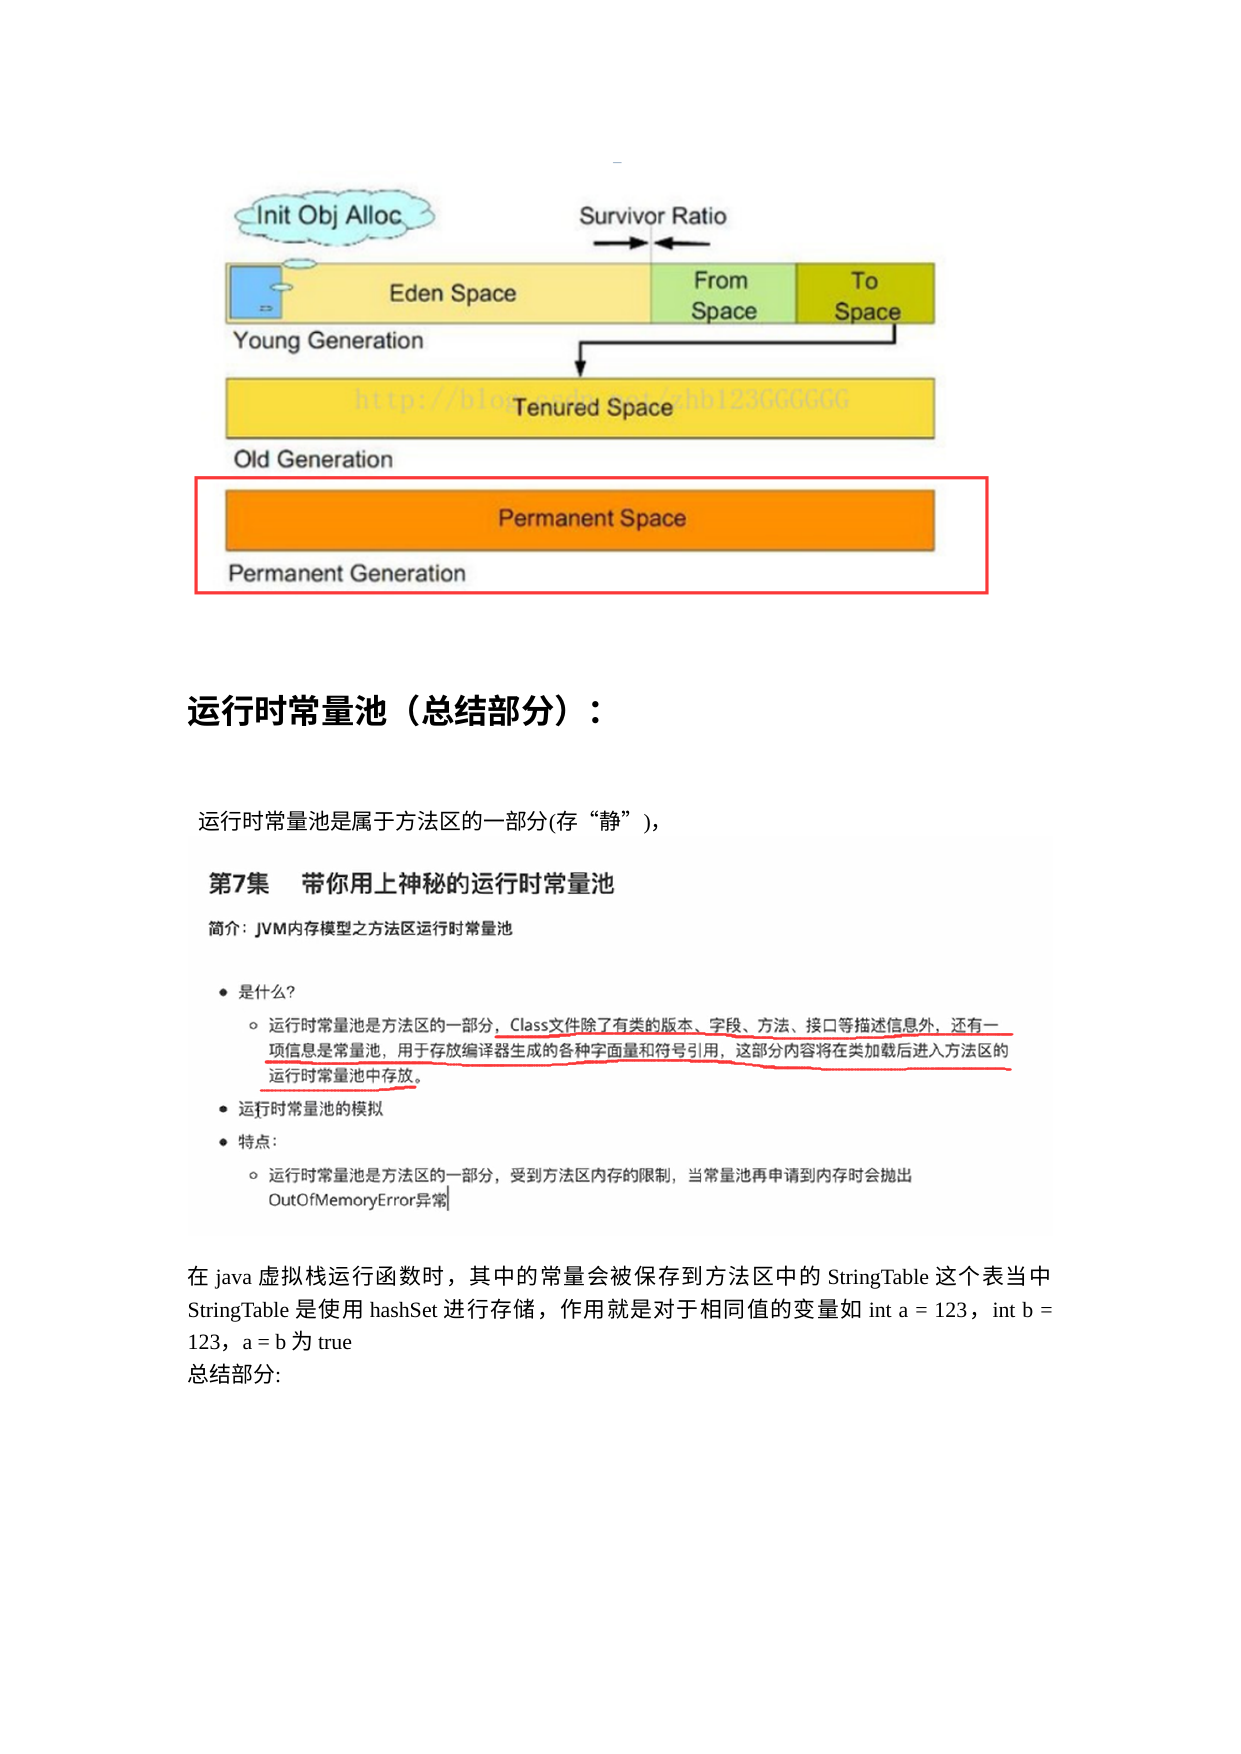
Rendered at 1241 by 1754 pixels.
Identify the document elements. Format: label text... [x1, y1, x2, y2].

text 总结部分: [187, 1356, 1053, 1389]
text 运行时常量池是属于方法区的一部分(存“静”)， [187, 804, 1053, 836]
picture [187, 836, 1053, 1236]
picture [187, 162, 1053, 602]
subtitle 运行时常量池（总结部分）： [187, 677, 1053, 742]
text 在java虚拟栈运行函数时，其中的常量会被保存到方法区中的StringTable这个表当中，StringTable是使用hashSet进行存储，作用就是对于相同值的变量如int a = 123，int b = 123，a = b 为true [187, 1259, 1053, 1356]
